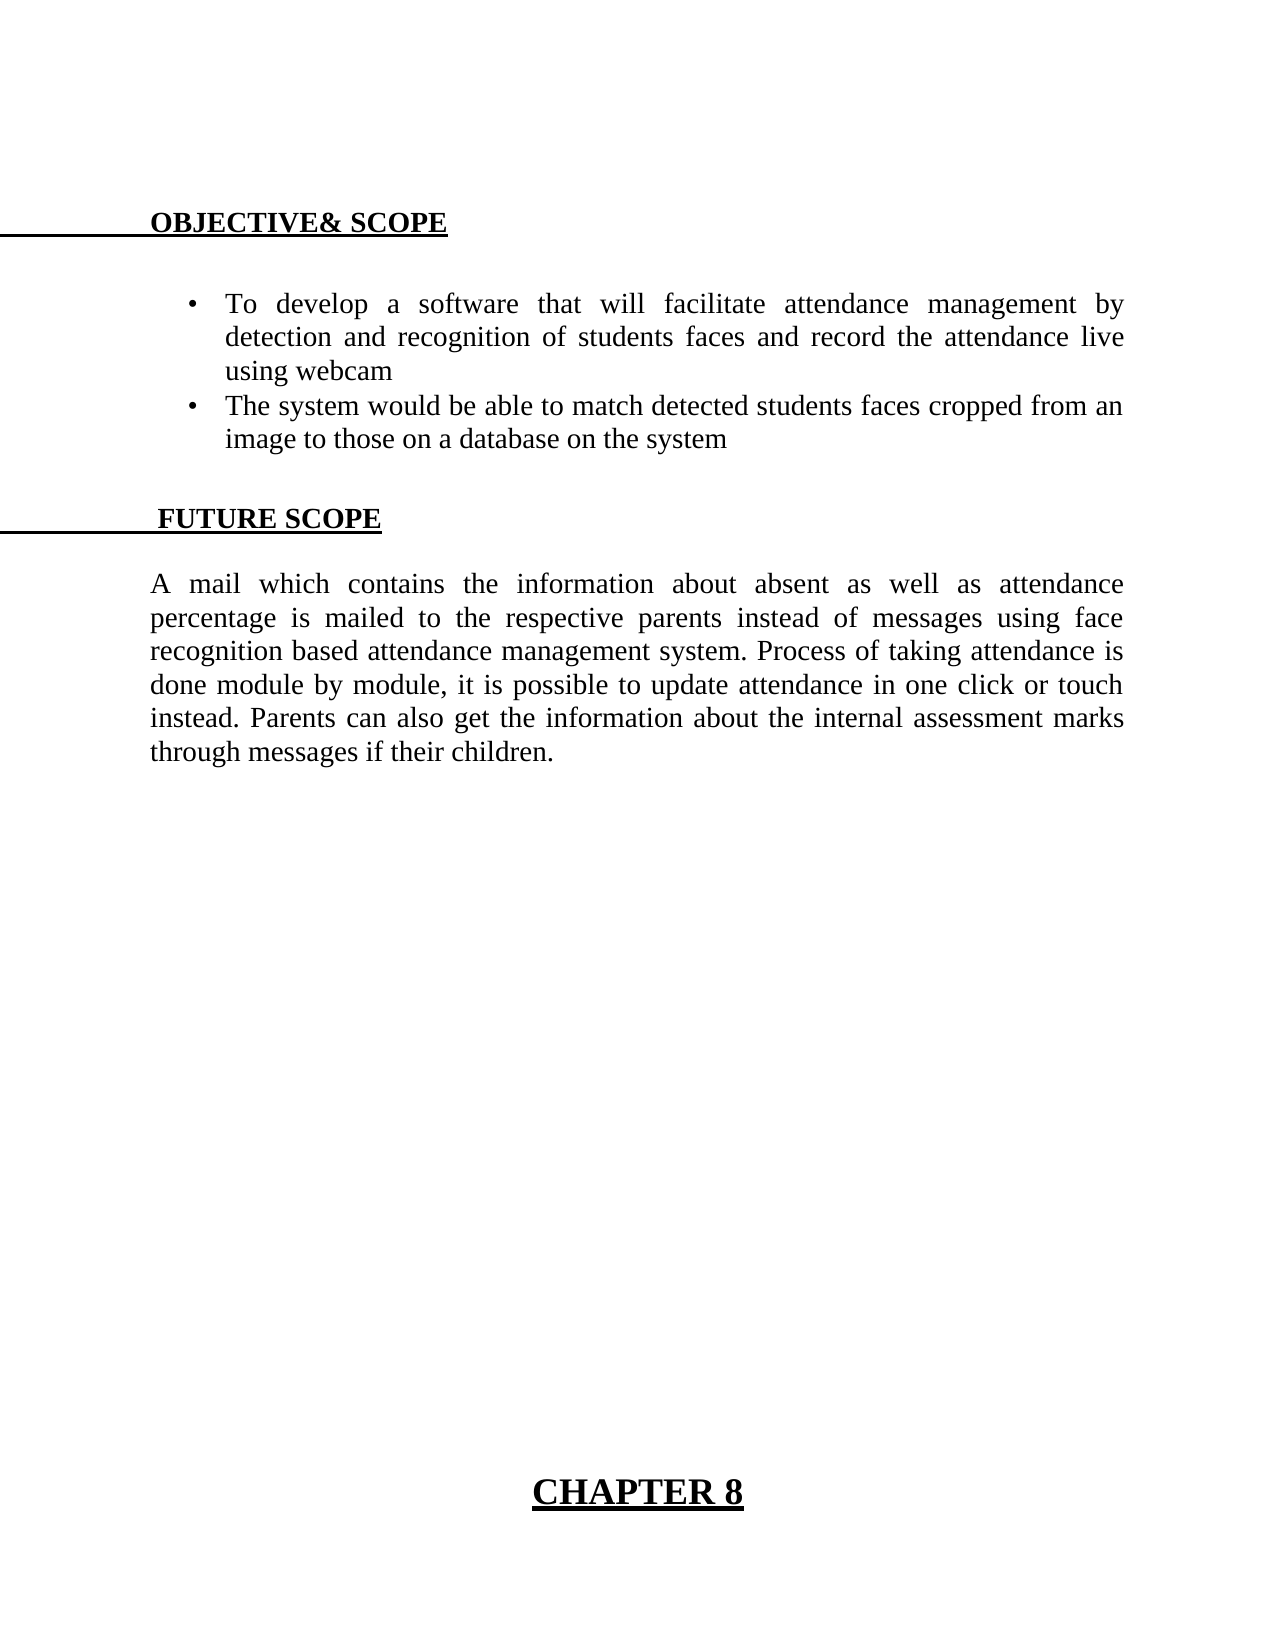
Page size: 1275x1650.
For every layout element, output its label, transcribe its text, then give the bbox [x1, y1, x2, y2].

list The system would be able to match detected students faces cropped from an image to those on a database on the system [187, 388, 1125, 455]
list A mail which contains the information about absent as well as attendance percentage is mailed to the respective parents instead of messages using face recognition based attendance management system. Process of taking attendance is done module by module, it is possible to update attendance in one click or touch instead. Parents can also get the information about the internal assessment marks through messages if their children. [0, 566, 1125, 768]
list FUTURE SCOPE [0, 501, 1125, 535]
subtitle CHAPTER 8 [150, 1469, 1125, 1512]
list To develop a software that will facilitate attendance management by detection and recognition of students faces and record the attendance live using webcam [187, 286, 1125, 387]
list OBJECTIVE& SCOPE [0, 205, 1125, 238]
